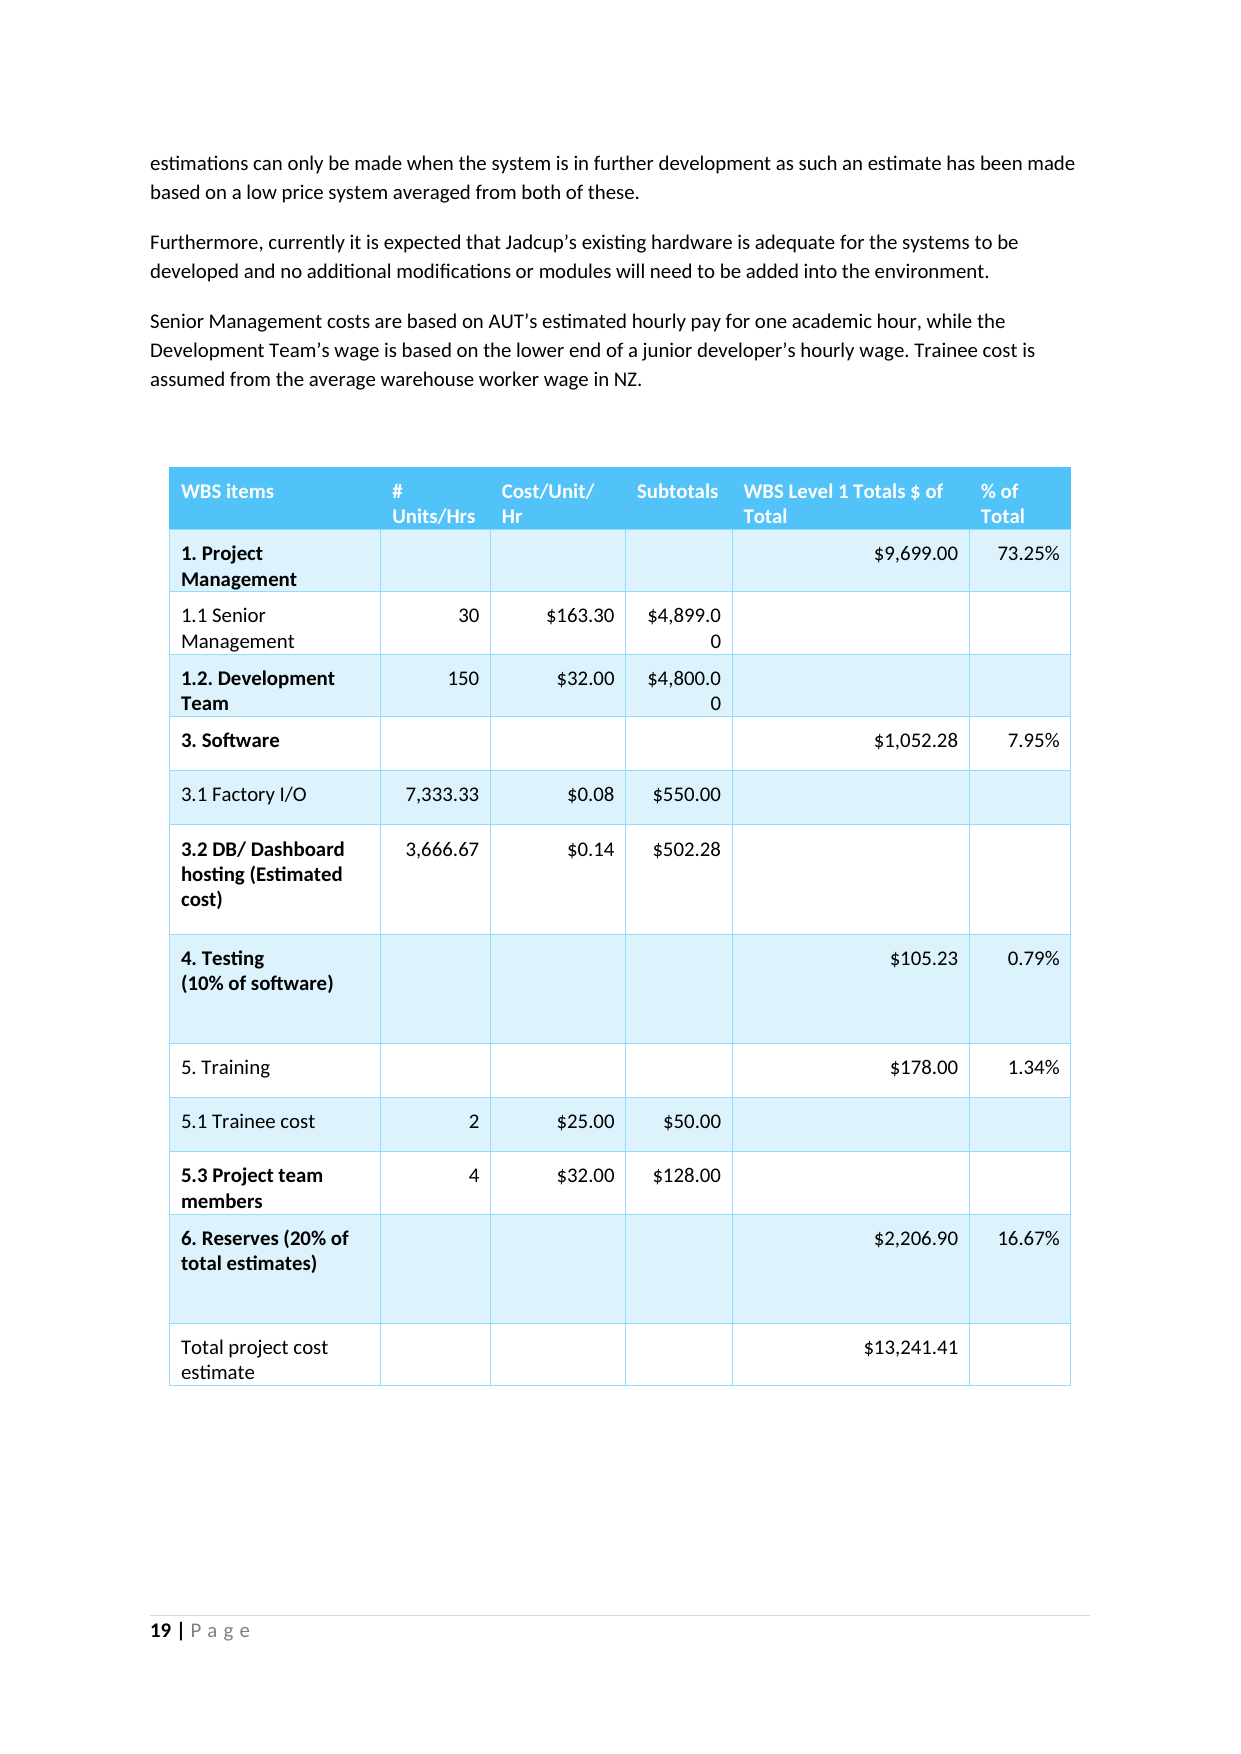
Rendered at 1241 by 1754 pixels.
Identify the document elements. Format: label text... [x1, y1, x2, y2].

table_cell [381, 717, 490, 770]
table_cell [491, 1215, 625, 1323]
table_header # Units/Hrs [381, 468, 490, 529]
table_cell [491, 717, 625, 770]
table_cell [970, 655, 1070, 716]
table_cell [733, 771, 969, 824]
table_cell [626, 1324, 732, 1385]
table_cell [626, 717, 732, 770]
table_cell $550.00 [626, 771, 732, 824]
table_cell $13,241.41 [733, 1324, 969, 1385]
table_cell [491, 935, 625, 1043]
table_cell 30 [381, 592, 490, 653]
table_cell $1,052.28 [733, 717, 969, 770]
table_cell [381, 935, 490, 1043]
table_cell $502.28 [626, 825, 732, 933]
text Senior Management costs are based on AUT’s estimated hourly pay for one academic hour, while the Development Team’s wage is based on the lower end of a junior developer’s hourly wage. Trainee cost is assumed from the average warehouse worker wage in NZ. [150, 308, 1090, 392]
table_cell [733, 1098, 969, 1151]
table_cell [626, 530, 732, 591]
table_cell $163.30 [491, 592, 625, 653]
table_cell [733, 1152, 969, 1213]
table_cell Total project cost estimate [170, 1324, 380, 1385]
table_cell $4,899.00 [626, 592, 732, 653]
table_cell $0.08 [491, 771, 625, 824]
table_cell [970, 592, 1070, 653]
table_cell [381, 530, 490, 591]
table_cell [491, 1324, 625, 1385]
table_cell 1.2. Development Team [170, 655, 380, 716]
table_cell 1.1 Senior Management [170, 592, 380, 653]
table_cell $128.00 [626, 1152, 732, 1213]
table_cell 3.1 Factory I/O [170, 771, 380, 824]
table_cell [970, 771, 1070, 824]
table_cell [381, 1044, 490, 1097]
table_header Cost/Unit/Hr [491, 468, 625, 529]
table_header WBS Level 1 Totals $ of Total [733, 468, 969, 529]
table_cell $178.00 [733, 1044, 969, 1097]
table_cell 150 [381, 655, 490, 716]
table_cell [733, 825, 969, 933]
table_cell [970, 1152, 1070, 1213]
table_cell 2 [381, 1098, 490, 1151]
table_cell 5.1 Trainee cost [170, 1098, 380, 1151]
table_cell $25.00 [491, 1098, 625, 1151]
table_cell $4,800.00 [626, 655, 732, 716]
table_cell $9,699.00 [733, 530, 969, 591]
table_cell $32.00 [491, 1152, 625, 1213]
table_cell 16.67% [970, 1215, 1070, 1323]
table_cell $2,206.90 [733, 1215, 969, 1323]
table_cell 5.3 Project team members [170, 1152, 380, 1213]
table_cell 73.25% [970, 530, 1070, 591]
table_cell 3,666.67 [381, 825, 490, 933]
table_cell [733, 655, 969, 716]
table_header WBS items [170, 468, 380, 529]
table_cell [626, 935, 732, 1043]
table_cell [491, 1044, 625, 1097]
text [150, 150, 1090, 204]
table_cell 3.2 DB/ Dashboard hosting (Estimated cost) [170, 825, 380, 933]
table_cell [381, 1324, 490, 1385]
table_cell 6. Reserves (20% of total estimates) [170, 1215, 380, 1323]
table_cell $0.14 [491, 825, 625, 933]
table_cell 4 [381, 1152, 490, 1213]
table_cell 0.79% [970, 935, 1070, 1043]
table_cell 4. Testing (10% of software) [170, 935, 380, 1043]
table_cell $50.00 [626, 1098, 732, 1151]
table_cell [626, 1044, 732, 1097]
table_cell [381, 1215, 490, 1323]
table_cell [970, 1098, 1070, 1151]
table_cell [733, 592, 969, 653]
table_header Subtotals [626, 468, 732, 529]
table_cell 1. Project Management [170, 530, 380, 591]
table_cell $105.23 [733, 935, 969, 1043]
table_cell 1.34% [970, 1044, 1070, 1097]
table_cell 3. Software [170, 717, 380, 770]
table_cell [970, 825, 1070, 933]
table_cell [970, 1324, 1070, 1385]
table_cell 7,333.33 [381, 771, 490, 824]
table_cell 5. Training [170, 1044, 380, 1097]
table_header % of Total [970, 468, 1070, 529]
table_cell [626, 1215, 732, 1323]
table_cell [491, 530, 625, 591]
table_cell $32.00 [491, 655, 625, 716]
table_cell 7.95% [970, 717, 1070, 770]
text Furthermore, currently it is expected that Jadcup’s existing hardware is adequate for the systems to be developed and no additional modifications or modules will need to be added into the environment. [150, 229, 1090, 284]
